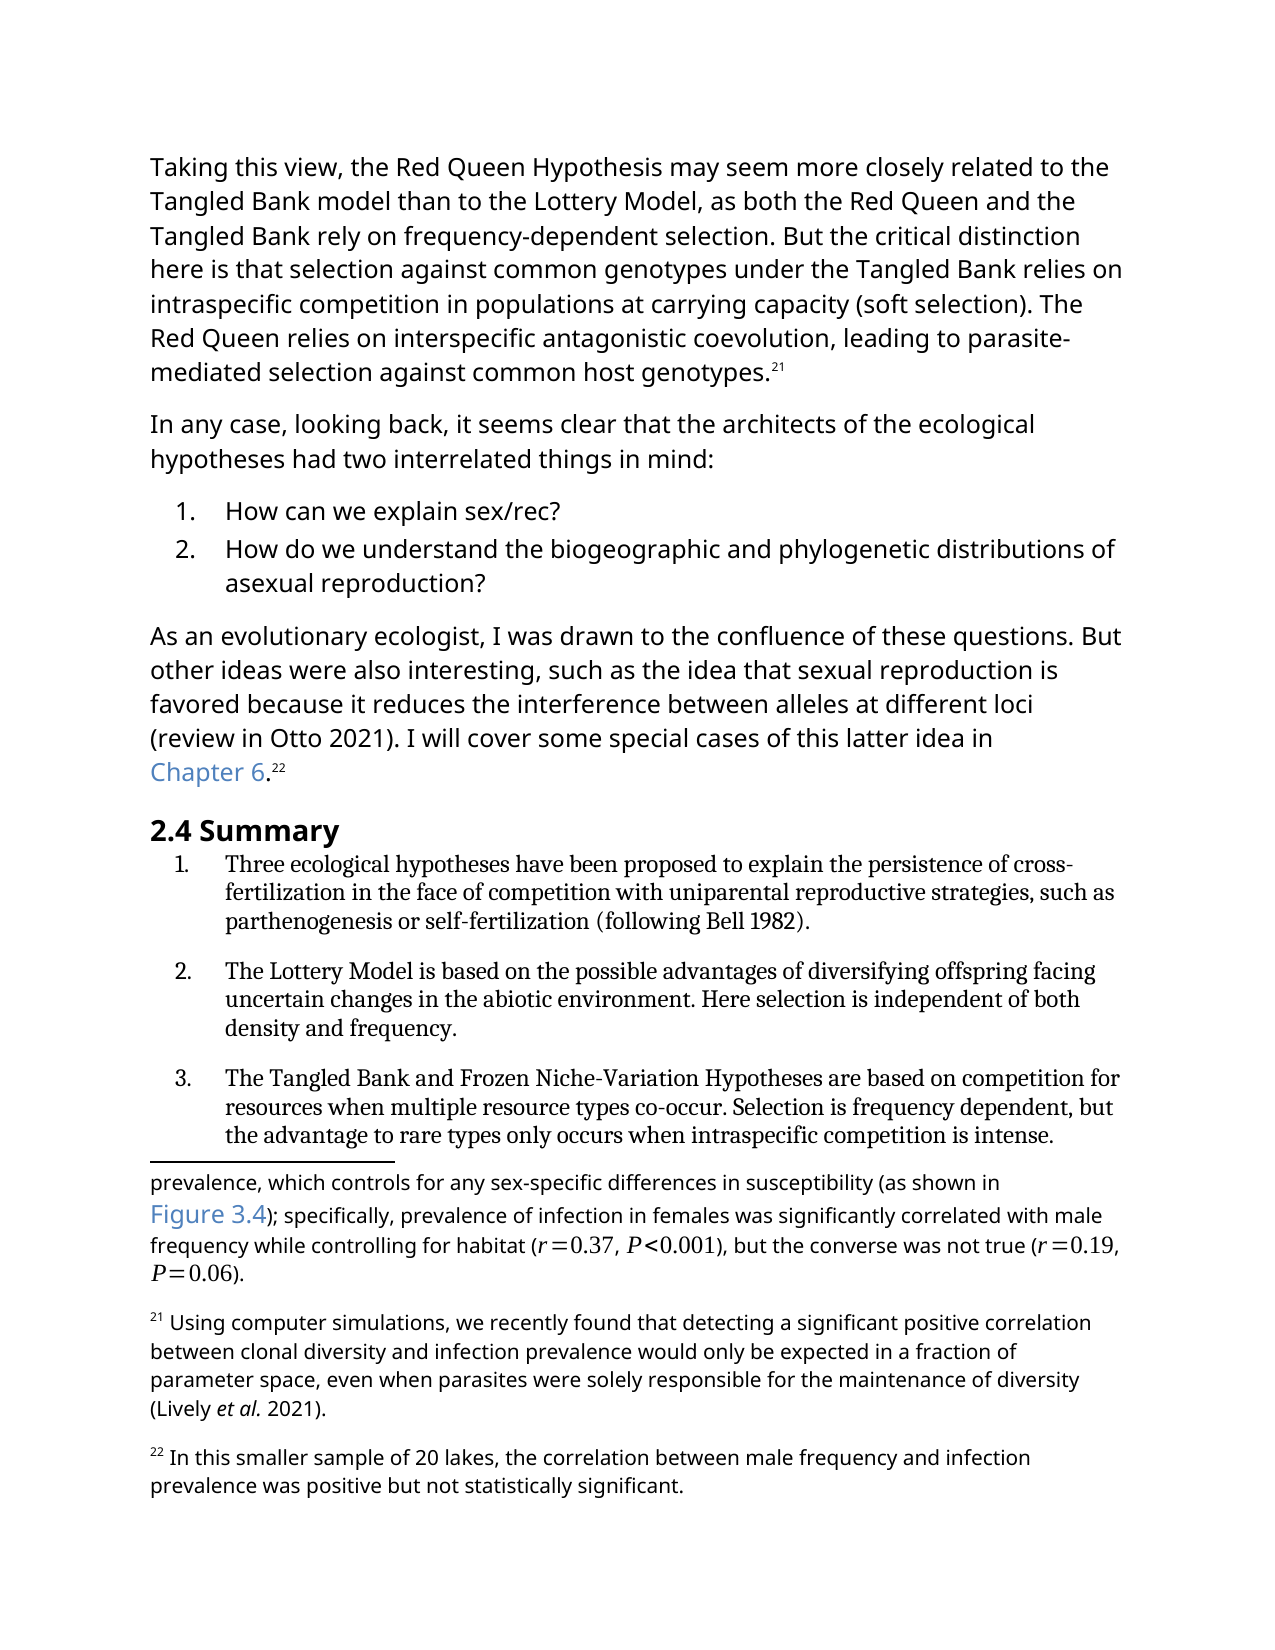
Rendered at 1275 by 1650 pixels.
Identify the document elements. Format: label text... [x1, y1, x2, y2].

subtitle 2.4 Summary [150, 810, 1125, 849]
list Three ecological hypotheses have been proposed to explain the persistence of cross-fertilization in the face of competition with uniparental reproductive strategies, such as parthenogenesis or self-fertilization (following Bell 1982). [175, 849, 1125, 936]
list How do we understand the biogeographic and phylogenetic distributions of asexual reproduction? [175, 532, 1125, 600]
list How can we explain sex/rec? [175, 494, 1125, 528]
text Taking this view, the Red Queen Hypothesis may seem more closely related to the Tangled Bank model than to the Lottery Model, as both the Red Queen and the Tangled Bank rely on frequency-dependent selection. But the critical distinction here is that selection against common genotypes under the Tangled Bank relies on intraspecific competition in populations at carrying capacity (soft selection). The Red Queen relies on interspecific antagonistic coevolution, leading to parasite-mediated selection against common host genotypes. [150, 150, 1125, 388]
list The Tangled Bank and Frozen Niche-Variation Hypotheses are based on competition for resources when multiple resource types co-occur. Selection is frequency dependent, but the advantage to rare types only occurs when intraspecific competition is intense. [175, 1064, 1125, 1150]
list The Lottery Model is based on the possible advantages of diversifying offspring facing uncertain changes in the abiotic environment. Here selection is independent of both density and frequency. [175, 957, 1125, 1043]
text As an evolutionary ecologist, I was drawn to the confluence of these questions. But other ideas were also interesting, such as the idea that sexual reproduction is favored because it reduces the interference between alleles at different loci (review in Otto 2021). I will cover some special cases of this latter idea in Chapter 6. [150, 619, 1125, 789]
text In any case, looking back, it seems clear that the architects of the ecological hypotheses had two interrelated things in mind: [150, 407, 1125, 475]
